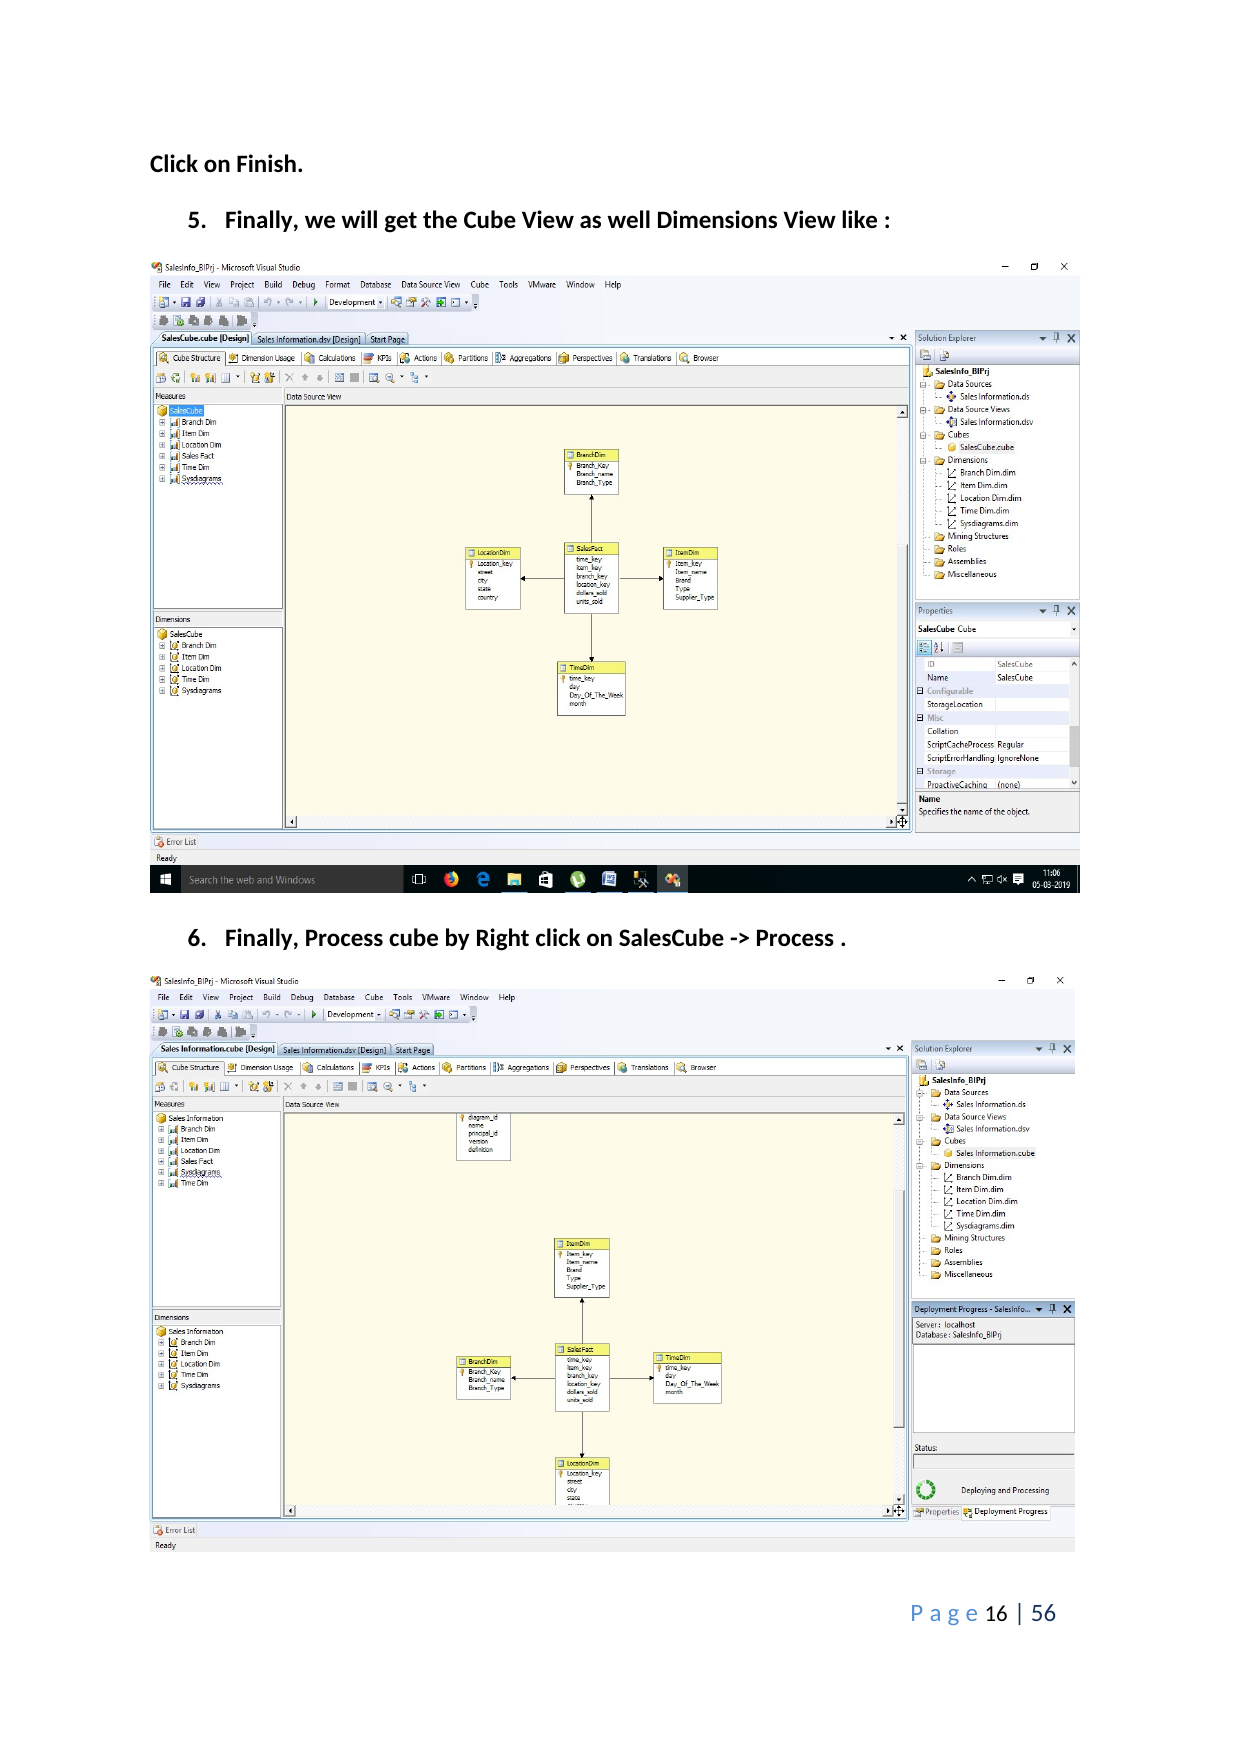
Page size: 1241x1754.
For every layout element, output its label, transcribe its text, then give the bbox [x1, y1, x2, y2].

picture [150, 262, 1080, 893]
list Finally, Process cube by Right click on SalesCube -> Process . [187, 922, 1211, 953]
text Click on Finish. [150, 148, 1211, 178]
list Finally, we will get the Cube View as well Dimensions View like : [187, 204, 1211, 234]
picture [149, 976, 1075, 1552]
